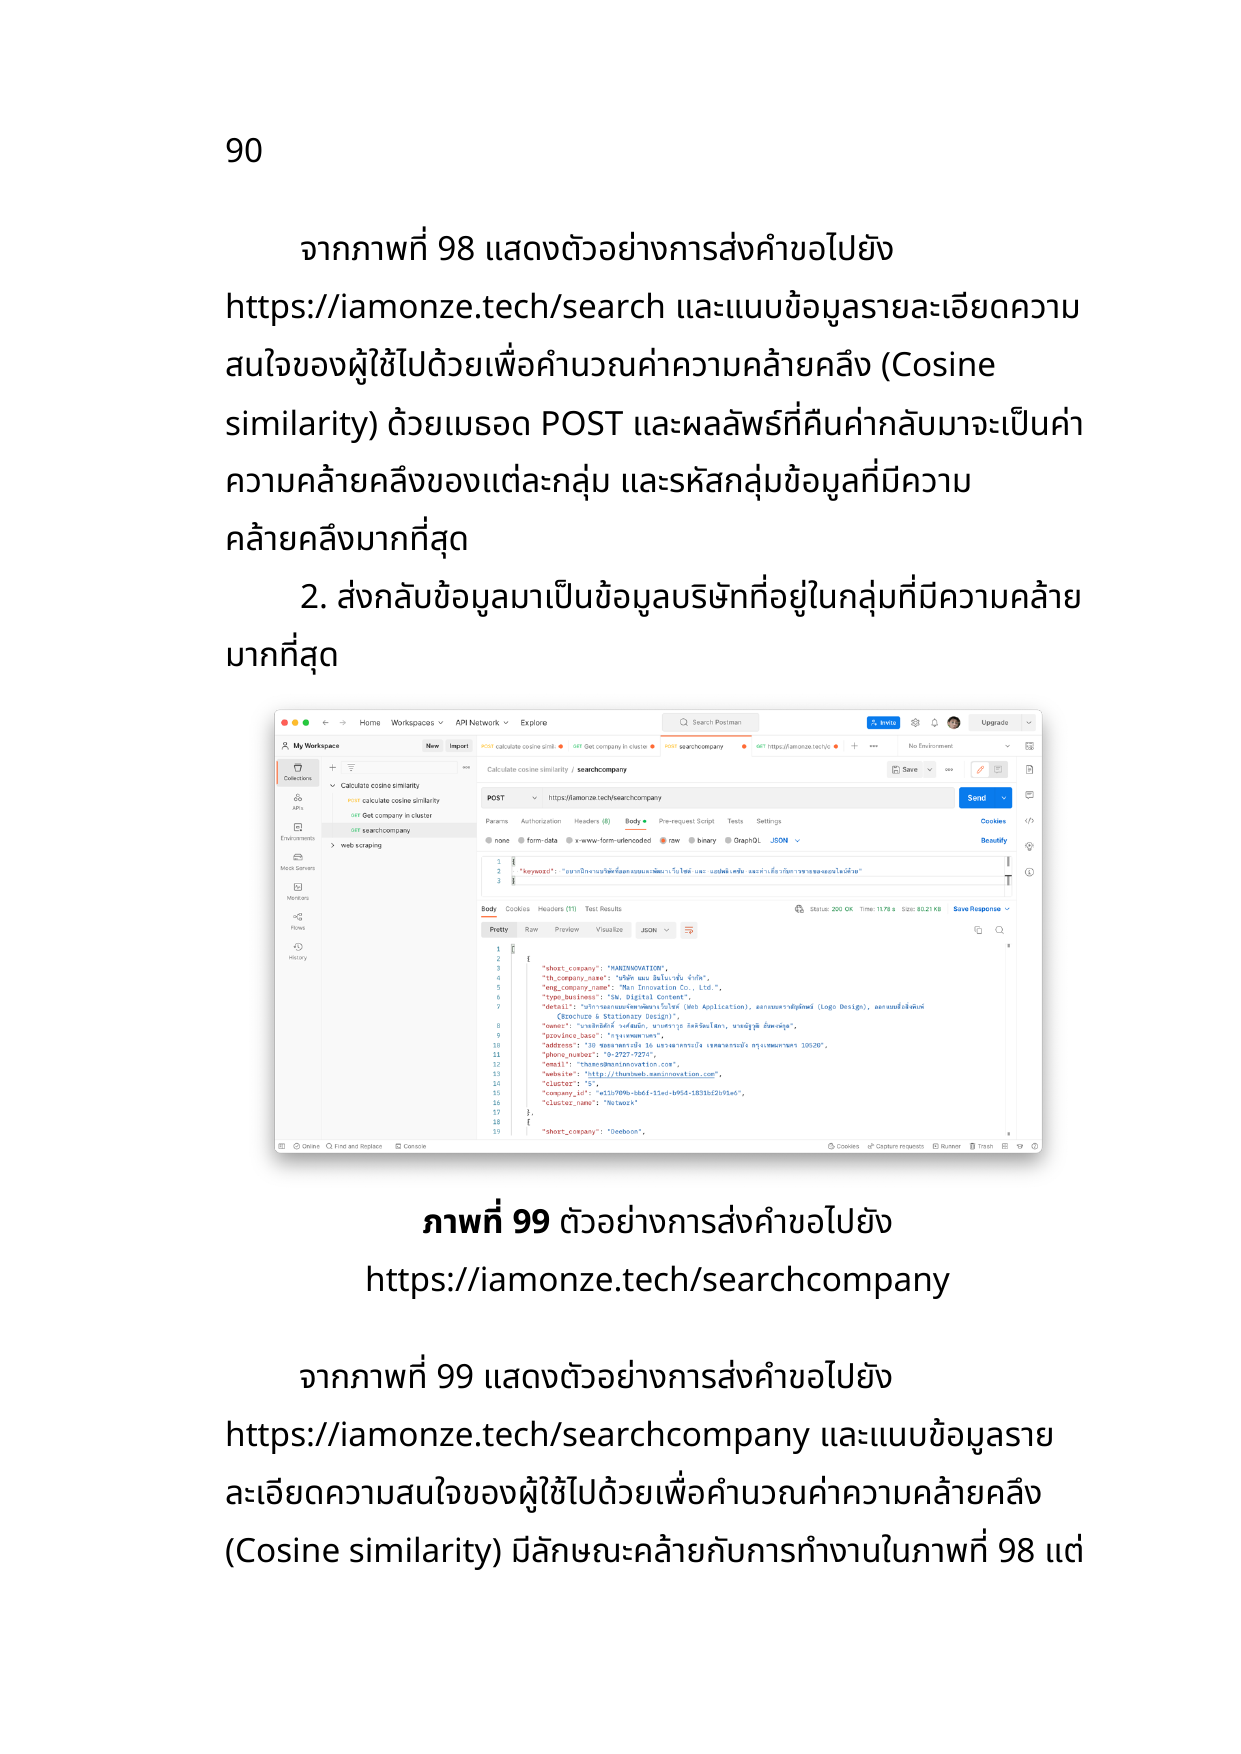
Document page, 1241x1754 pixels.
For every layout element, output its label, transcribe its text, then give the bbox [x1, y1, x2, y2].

text 2. ส่งกลับข้อมูลมาเป็นข้อมูลบริษัทที่อยู่ในกลุ่มที่มีความคล้ายมากที่สุด [225, 573, 1090, 682]
picture [244, 689, 1072, 1192]
text ภาพที่ 99 ตัวอย่างการส่งคำขอไปยัง https://iamonze.tech/searchcompany [225, 1198, 1090, 1301]
text จากภาพที่ 98 แสดงตัวอย่างการส่งคำขอไปยัง https://iamonze.tech/search และแนบข้อมูลรายละเอียดความสนใจของผู้ใช้ไปด้วยเพื่อคำนวณค่าความคล้ายคลึง (Cosine similarity) ด้วยเมธอด POST และผลลัพธ์ที่คืนค่ากลับมาจะเป็นค่าความคล้ายคลึงของแต่ละกลุ่ม และรหัสกลุ่มข้อมูลที่มีความคล้ายคลึงมากที่สุด [225, 225, 1090, 566]
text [225, 1353, 1090, 1578]
